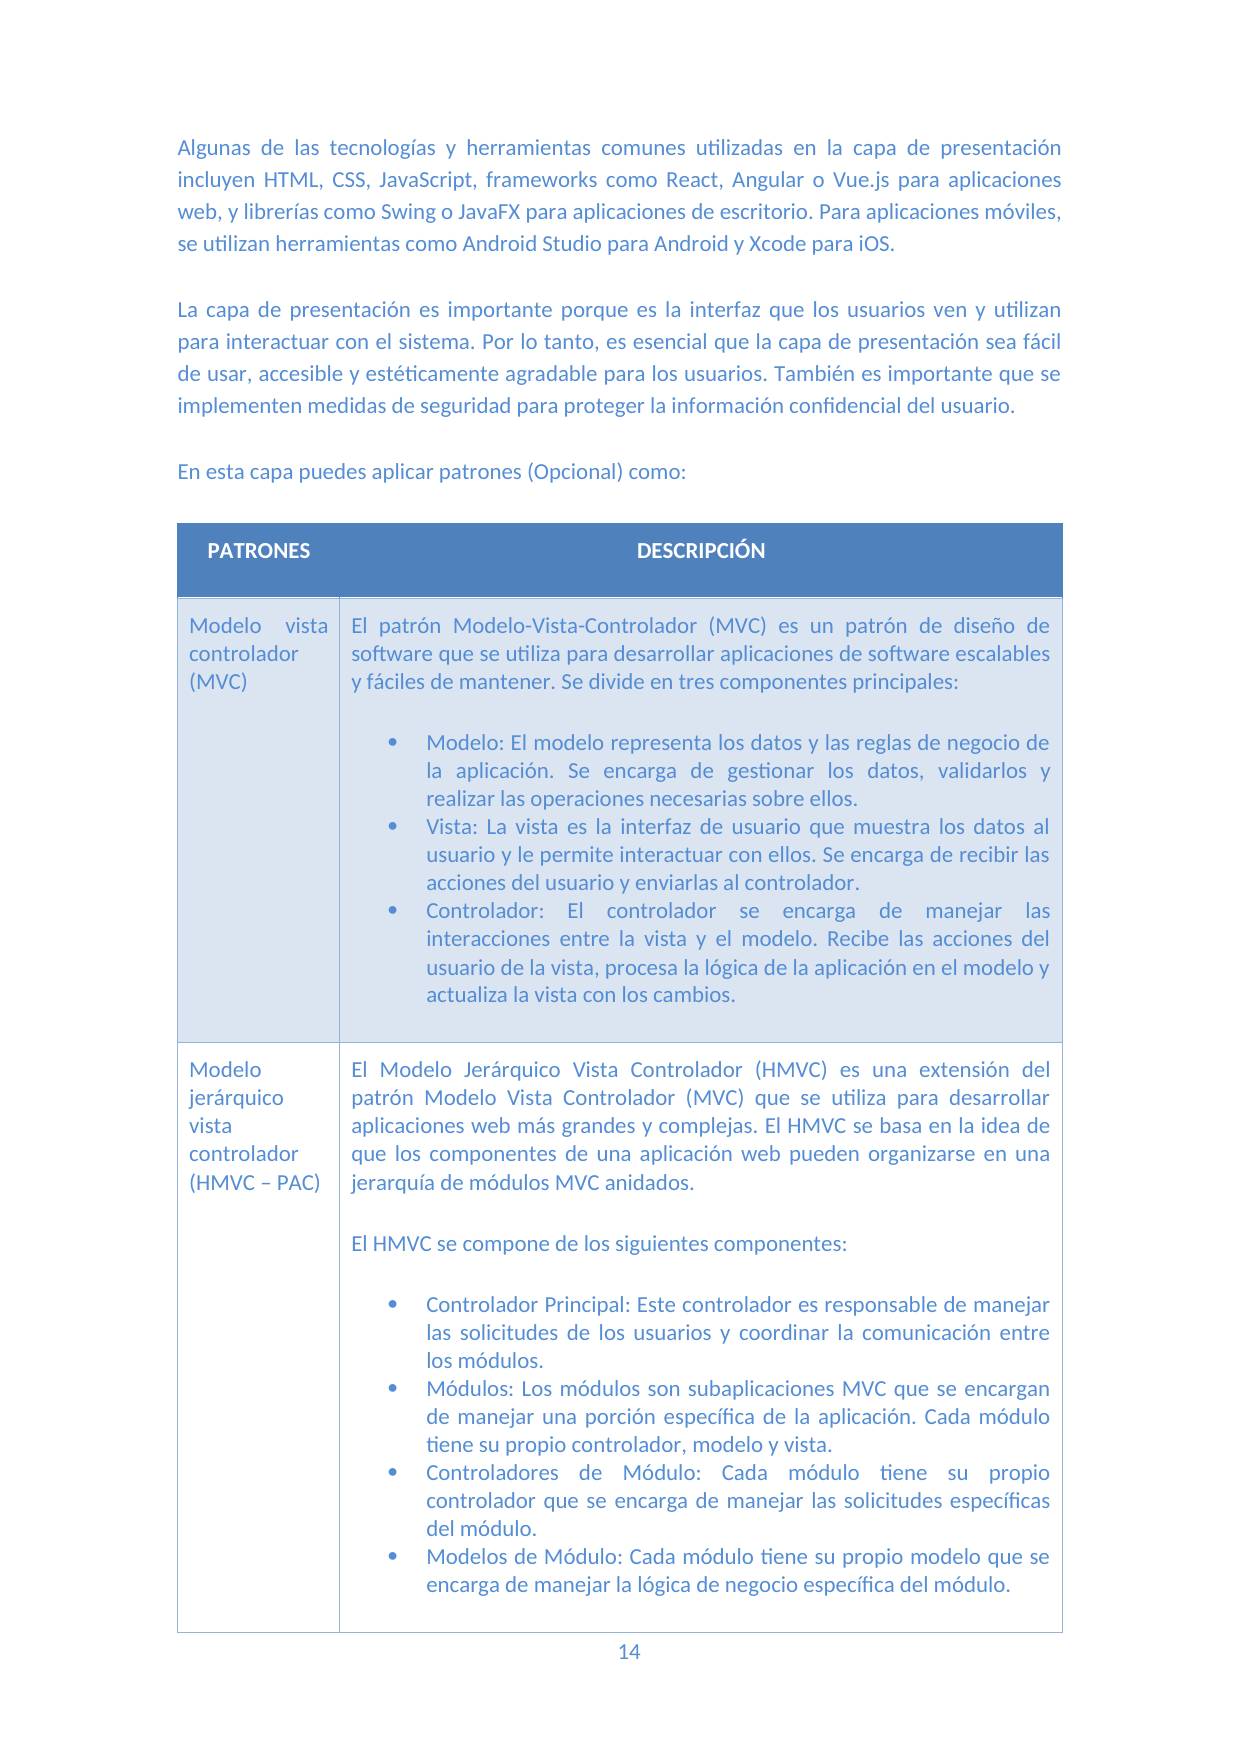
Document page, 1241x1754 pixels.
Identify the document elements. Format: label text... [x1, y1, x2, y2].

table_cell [340, 1043, 1062, 1632]
text En esta capa puedes aplicar patrones (Opcional) como: [177, 457, 1063, 485]
table_header DESCRIPCIÓN [340, 524, 1062, 597]
table_header PATRONES [178, 524, 339, 597]
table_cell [178, 1043, 339, 1632]
table_cell El patrón Modelo-Vista-Controlador (MVC) es un patrón de diseño de software que se utiliza para desarrollar aplicaciones de software escalables y fáciles de mantener. Se divide en tres componentes principales: Modelo: El modelo representa los datos y las reglas de negocio de la aplicación. Se encarga de gestionar los datos, validarlos y realizar las operaciones necesarias sobre ellos. Vista: La vista es la interfaz de usuario que muestra los datos al usuario y le permite interactuar con ellos. Se encarga de recibir las acciones del usuario y enviarlas al controlador. Controlador: El controlador se encarga de manejar las interacciones entre la vista y el modelo. Recibe las acciones del usuario de la vista, procesa la lógica de la aplicación en el modelo y actualiza la vista con los cambios. [340, 599, 1062, 1042]
table_cell Modelo vista controlador (MVC) [178, 599, 339, 1042]
text La capa de presentación es importante porque es la interfaz que los usuarios ven y utilizan para interactuar con el sistema. Por lo tanto, es esencial que la capa de presentación sea fácil de usar, accesible y estéticamente agradable para los usuarios. También es importante que se implementen medidas de seguridad para proteger la información confidencial del usuario. [177, 295, 1063, 419]
text Algunas de las tecnologías y herramientas comunes utilizadas en la capa de presentación incluyen HTML, CSS, JavaScript, frameworks como React, Angular o Vue.js para aplicaciones web, y librerías como Swing o JavaFX para aplicaciones de escritorio. Para aplicaciones móviles, se utilizan herramientas como Android Studio para Android y Xcode para iOS. [177, 133, 1063, 257]
